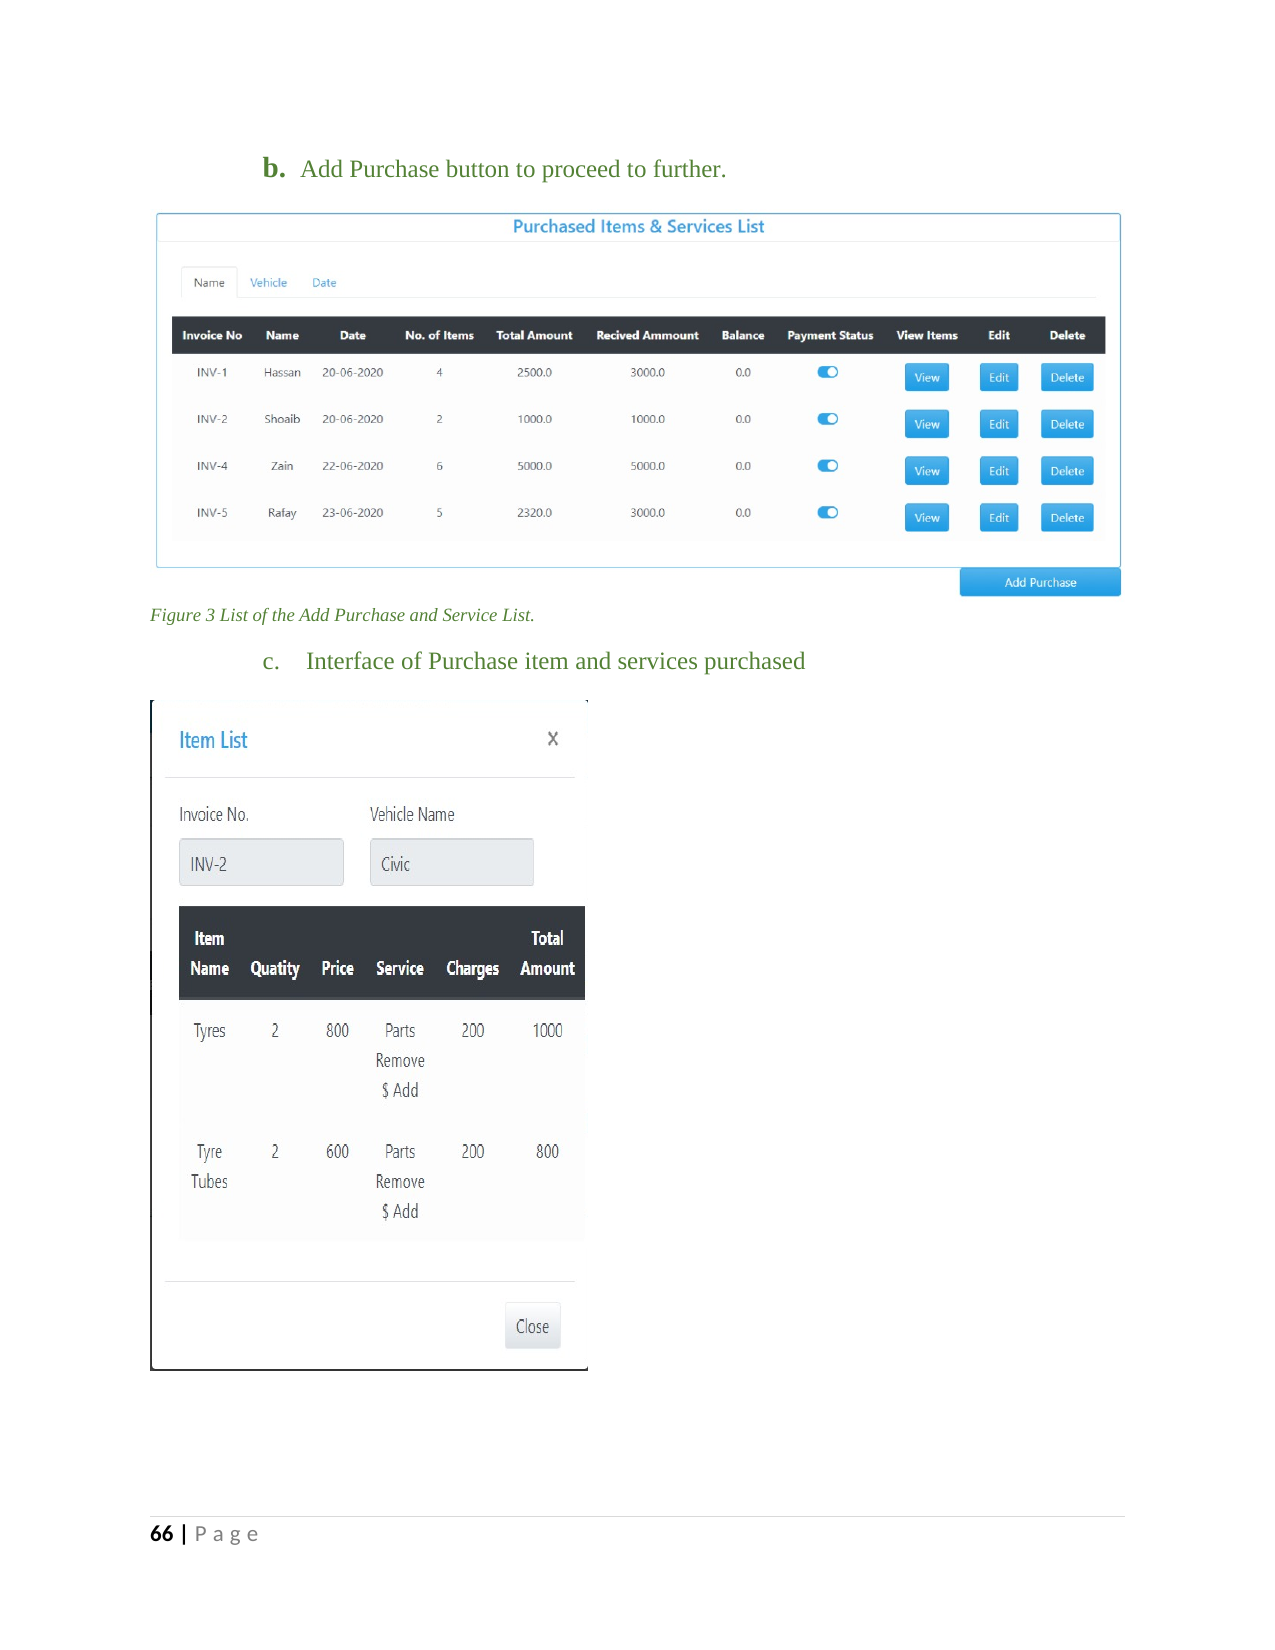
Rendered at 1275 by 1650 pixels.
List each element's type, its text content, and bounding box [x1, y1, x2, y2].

list Interface of Purchase item and services purchased [262, 646, 1125, 675]
text Figure 3 List of the Add Purchase and Service List. [150, 604, 1125, 625]
picture [150, 209, 1125, 604]
list Add Purchase button to proceed to further. [262, 150, 1125, 183]
picture [150, 700, 588, 1371]
